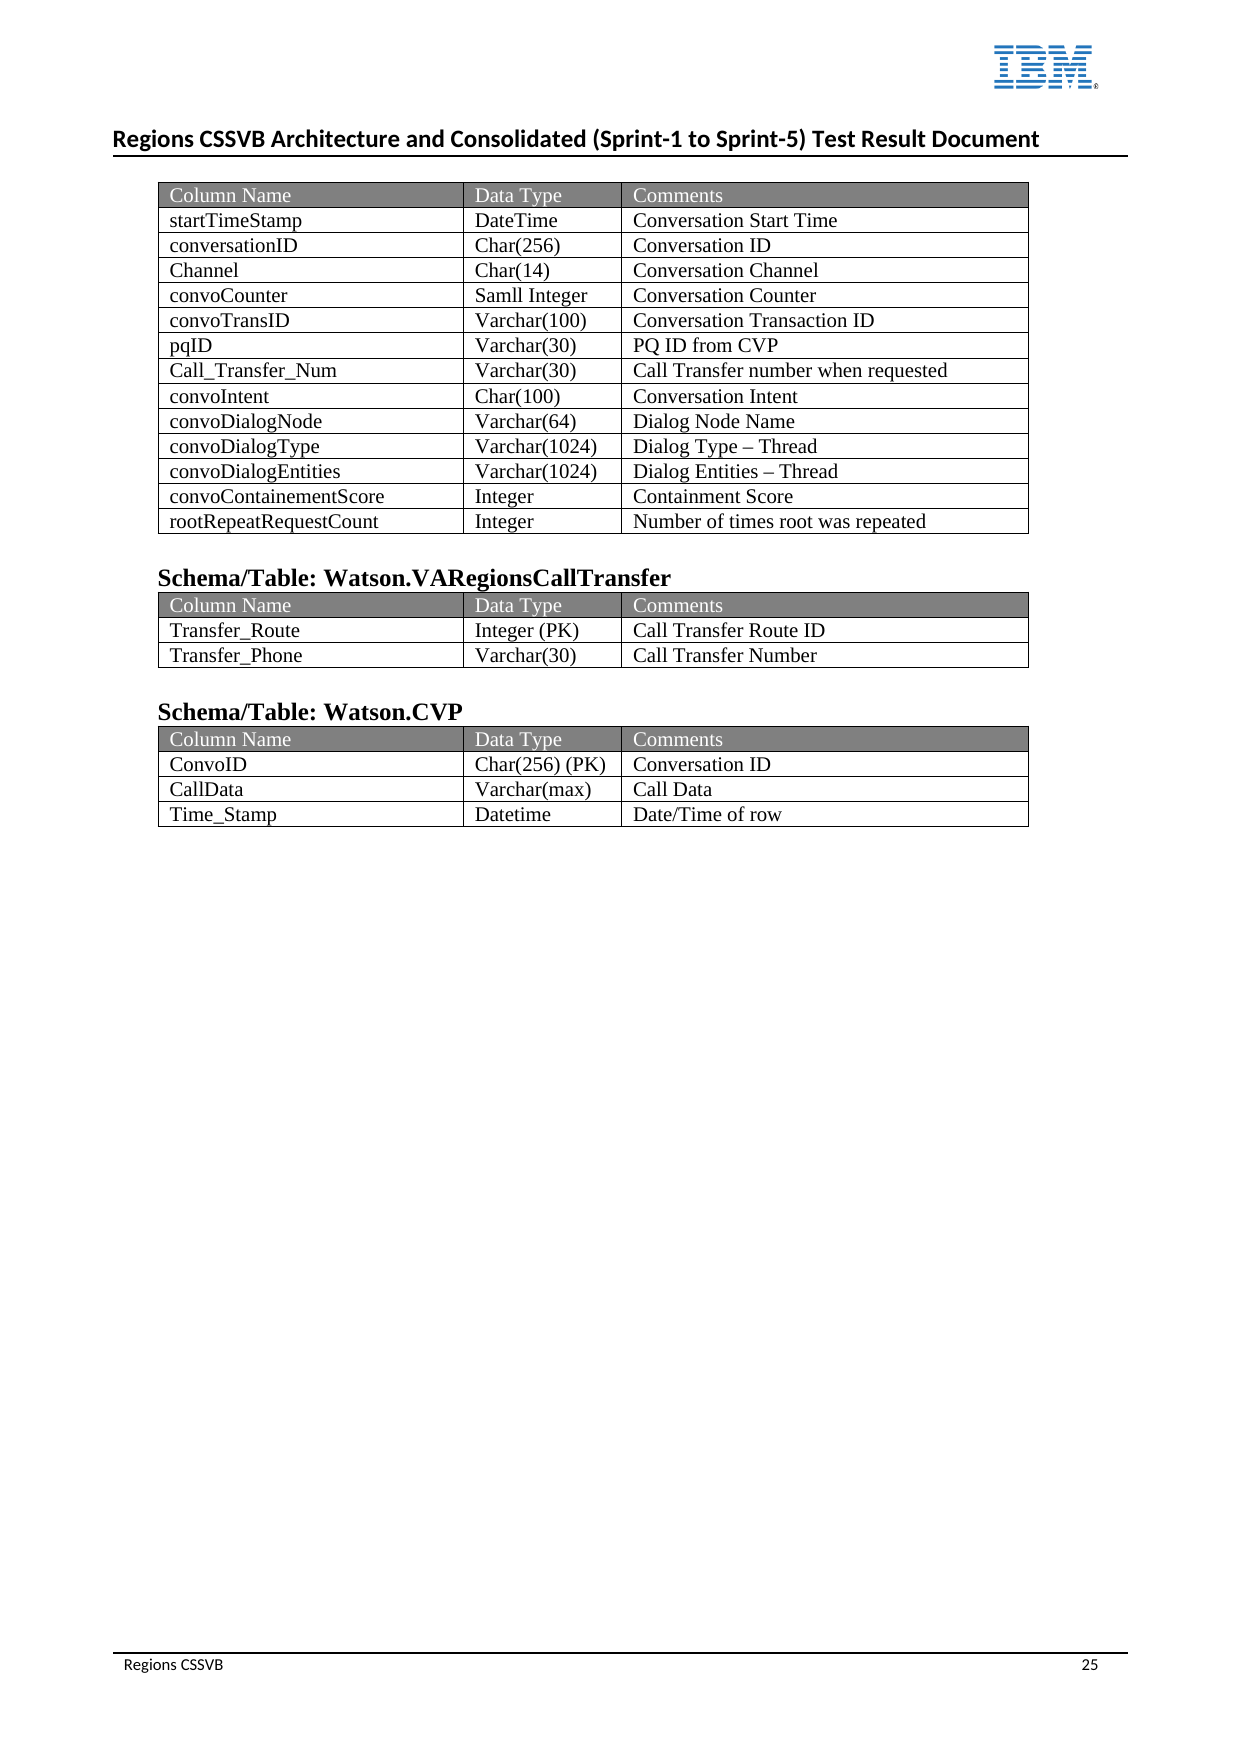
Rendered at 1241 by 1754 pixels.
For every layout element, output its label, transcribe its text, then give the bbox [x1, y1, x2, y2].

table_header Data Type [464, 183, 621, 207]
table_cell DateTime [464, 208, 621, 232]
table_cell Char(14) [464, 258, 621, 282]
table_cell Varchar(30) [464, 643, 621, 667]
table_cell Char(100) [464, 384, 621, 408]
table_cell Integer (PK) [464, 618, 621, 642]
table_cell convoDialogNode [159, 409, 463, 433]
table_cell convoDialogType [159, 434, 463, 458]
table_header Column Name [159, 183, 463, 207]
table_cell Call Transfer Route ID [622, 618, 1028, 642]
table_cell ConvoID [159, 752, 463, 776]
table_cell Varchar(max) [464, 777, 621, 801]
table_cell startTimeStamp [159, 208, 463, 232]
text Schema/Table: Watson.CVP [157, 697, 1128, 726]
table_header Comments [622, 593, 1028, 617]
table_cell Samll Integer [464, 283, 621, 307]
table_cell conversationID [159, 233, 463, 257]
table_cell CallData [159, 777, 463, 801]
table_cell Number of times root was repeated [622, 509, 1028, 533]
table_cell convoDialogEntities [159, 459, 463, 483]
table_cell Conversation Transaction ID [622, 308, 1028, 332]
table_cell Time_Stamp [159, 802, 463, 826]
table_cell Varchar(64) [464, 409, 621, 433]
table_cell pqID [159, 333, 463, 357]
table_cell Call Data [622, 777, 1028, 801]
table_header Column Name [159, 593, 463, 617]
table_cell Char(256) (PK) [464, 752, 621, 776]
table_cell convoTransID [159, 308, 463, 332]
table_header Comments [622, 183, 1028, 207]
table_header Comments [622, 727, 1028, 751]
table_cell Call Transfer number when requested [622, 359, 1028, 382]
table_cell Conversation ID [622, 233, 1028, 257]
table_cell rootRepeatRequestCount [159, 509, 463, 533]
table_cell Conversation Channel [622, 258, 1028, 282]
table_cell Varchar(30) [464, 359, 621, 382]
picture [993, 45, 1099, 90]
table_cell Conversation Start Time [622, 208, 1028, 232]
table_cell Transfer_Phone [159, 643, 463, 667]
table_cell Integer [464, 509, 621, 533]
table_cell Transfer_Route [159, 618, 463, 642]
table_cell Varchar(100) [464, 308, 621, 332]
table_cell Call_Transfer_Num [159, 359, 463, 382]
table_cell Containment Score [622, 484, 1028, 508]
table_header Column Name [159, 727, 463, 751]
table_cell Conversation Counter [622, 283, 1028, 307]
table_cell Varchar(1024) [464, 459, 621, 483]
table_header Data Type [464, 727, 621, 751]
table_cell Char(256) [464, 233, 621, 257]
table_cell Dialog Node Name [622, 409, 1028, 433]
table_cell Conversation Intent [622, 384, 1028, 408]
table_cell convoContainementScore [159, 484, 463, 508]
table_header Data Type [464, 593, 621, 617]
table_cell Channel [159, 258, 463, 282]
table_cell Datetime [464, 802, 621, 826]
table_cell convoCounter [159, 283, 463, 307]
table_cell Conversation ID [622, 752, 1028, 776]
table_cell Varchar(1024) [464, 434, 621, 458]
table_cell Date/Time of row [622, 802, 1028, 826]
table_cell convoIntent [159, 384, 463, 408]
table_cell Dialog Entities – Thread [622, 459, 1028, 483]
table_cell Call Transfer Number [622, 643, 1028, 667]
table_cell Dialog Type – Thread [622, 434, 1028, 458]
text Schema/Table: Watson.VARegionsCallTransfer [157, 563, 1128, 592]
table_cell Integer [464, 484, 621, 508]
table_cell PQ ID from CVP [622, 333, 1028, 357]
table_cell Varchar(30) [464, 333, 621, 357]
